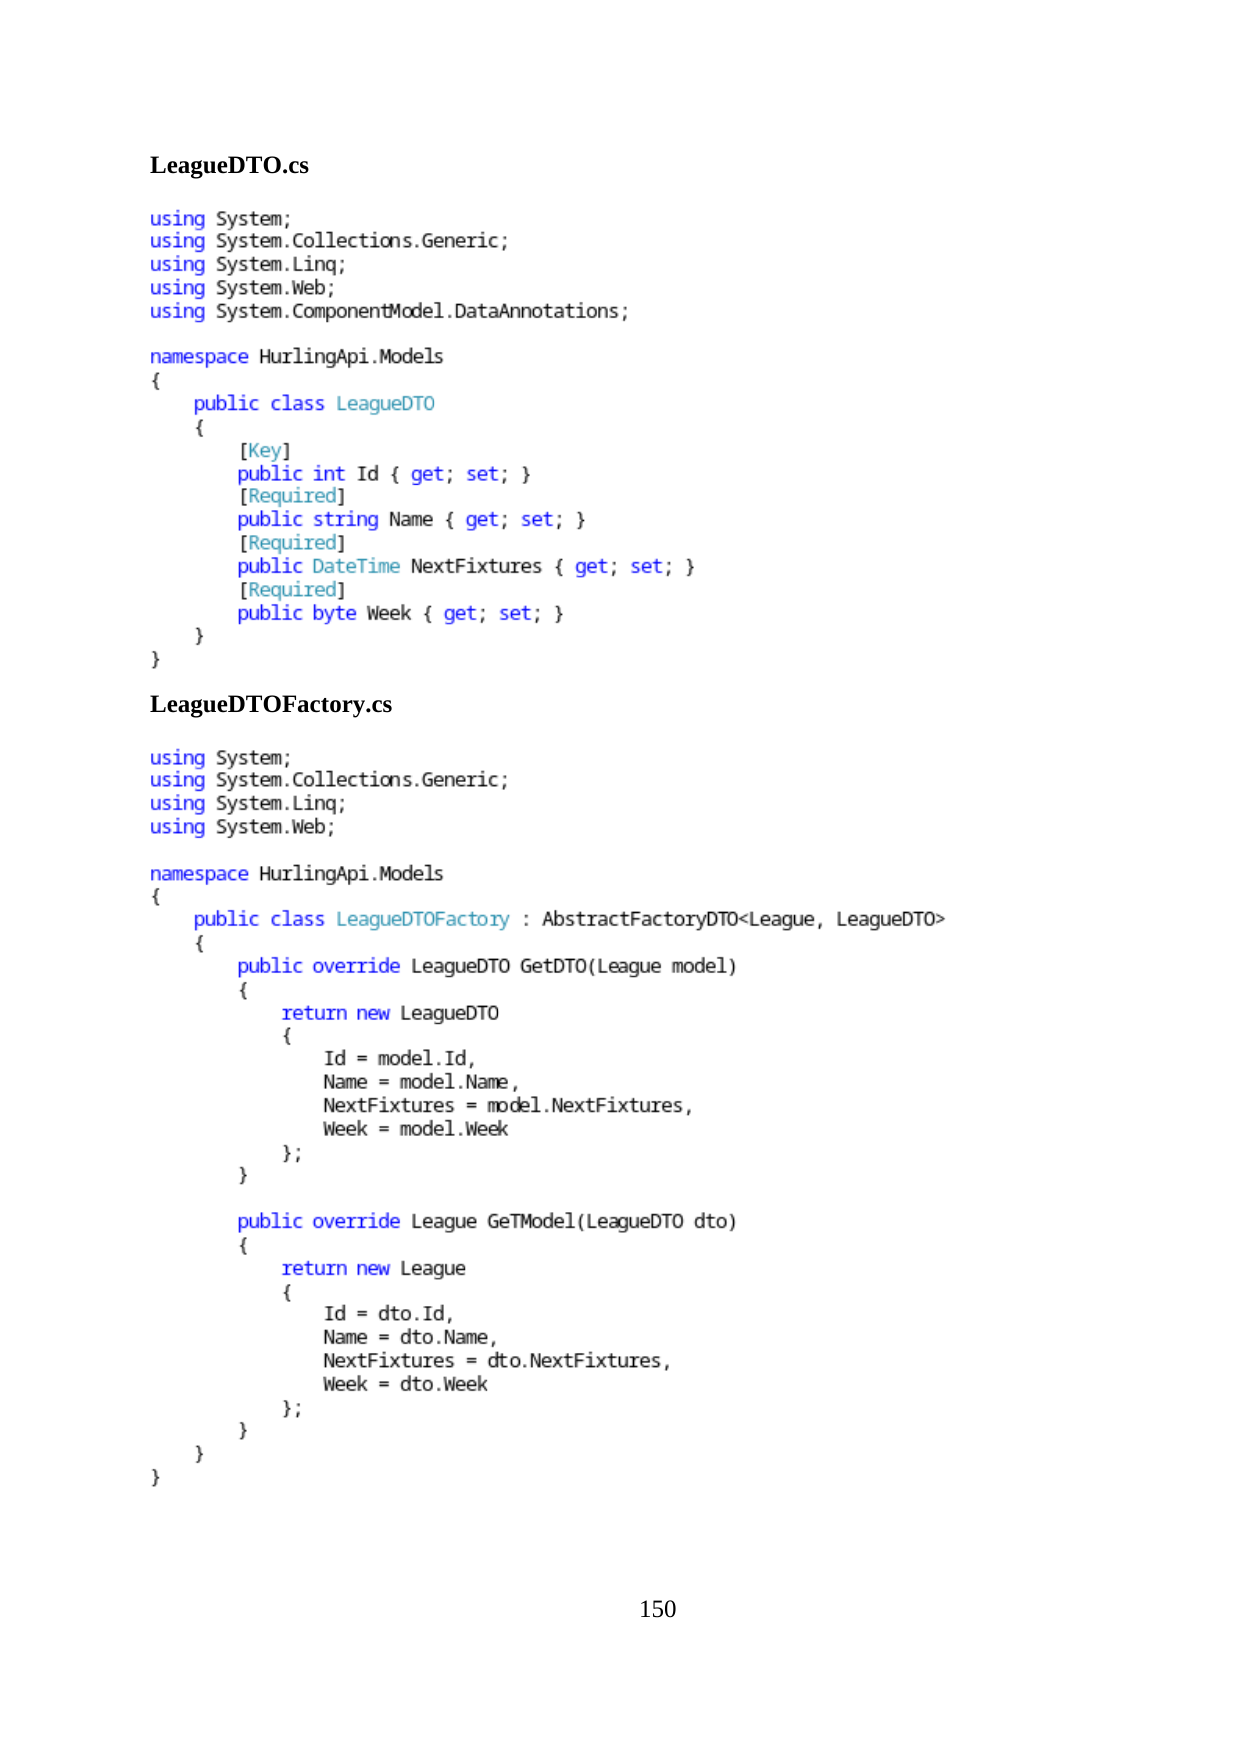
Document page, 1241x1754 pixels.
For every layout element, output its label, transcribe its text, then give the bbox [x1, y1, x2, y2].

subtitle LeagueDTOFactory.cs [150, 689, 1090, 717]
subtitle LeagueDTO.cs [150, 150, 1090, 179]
